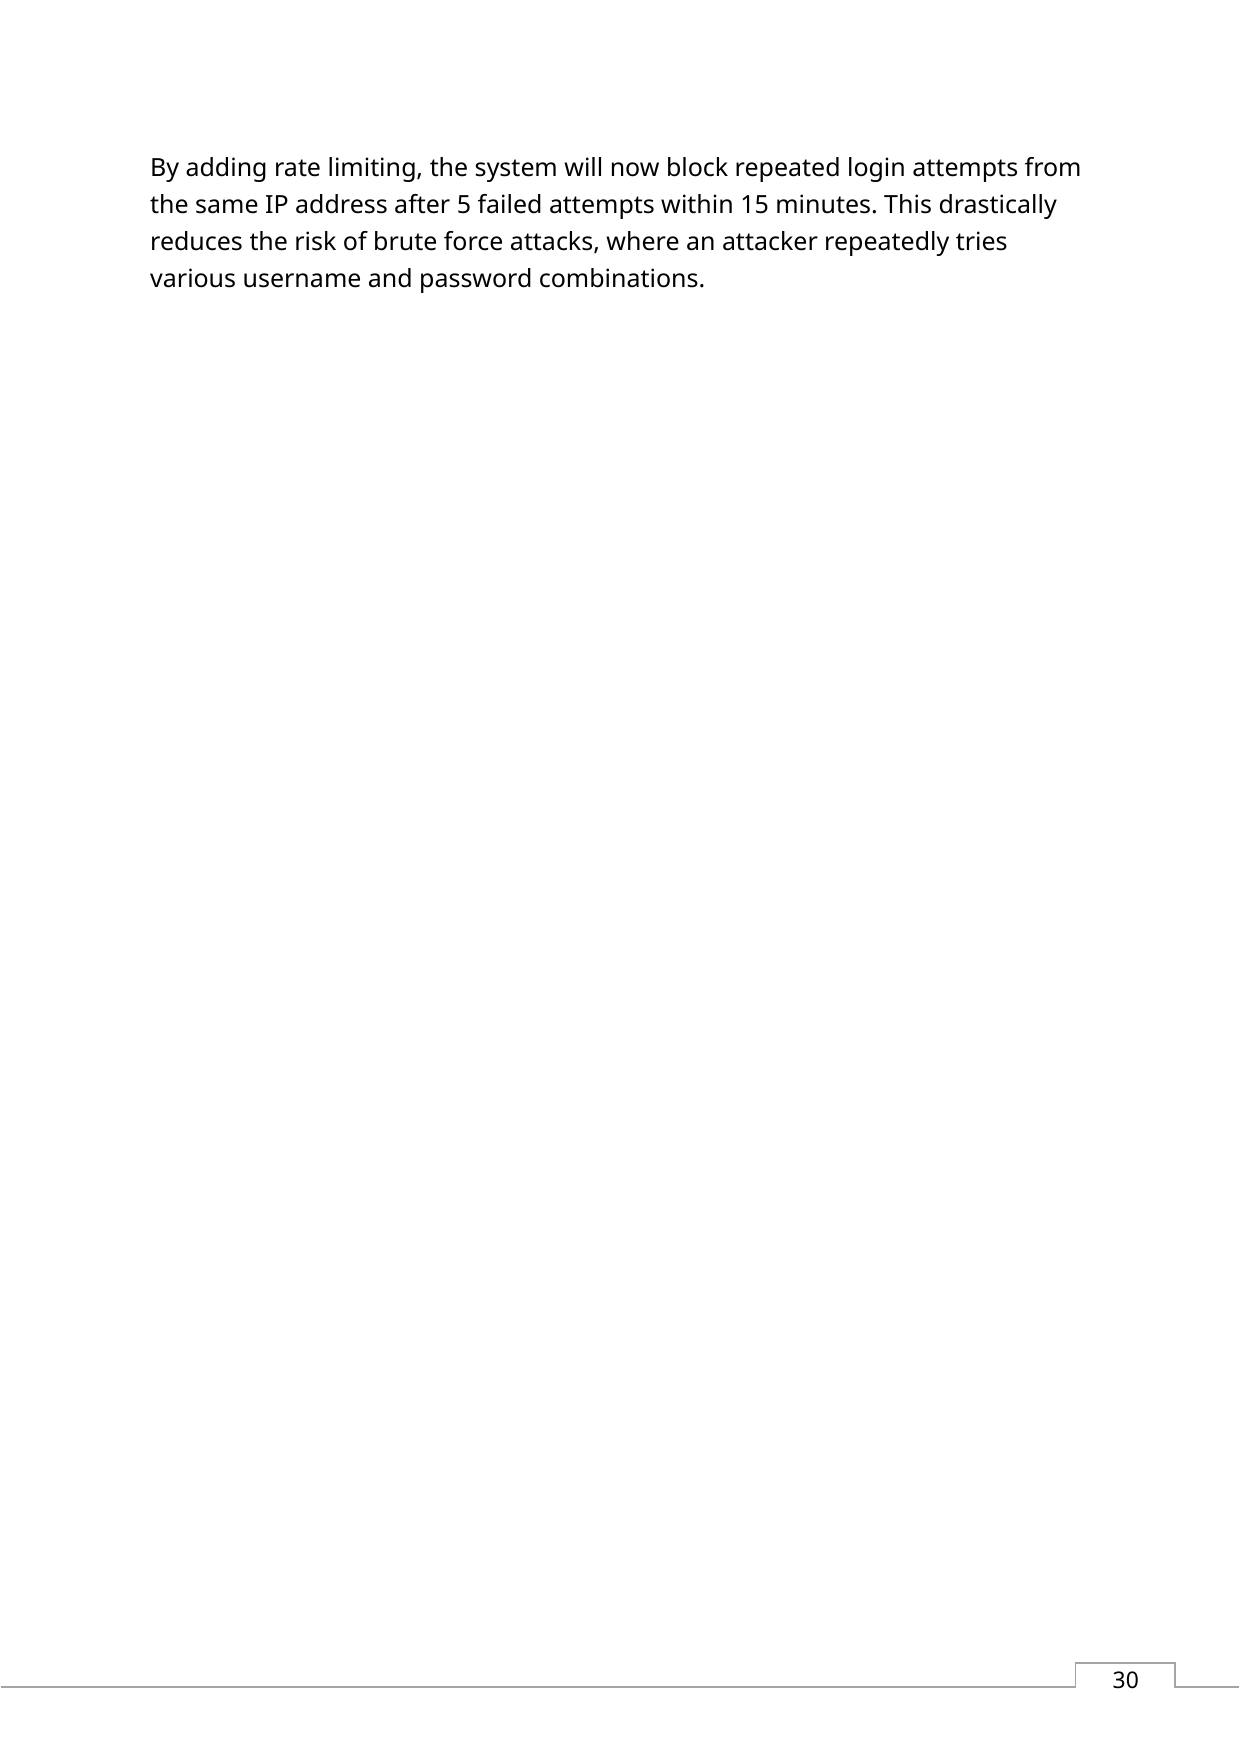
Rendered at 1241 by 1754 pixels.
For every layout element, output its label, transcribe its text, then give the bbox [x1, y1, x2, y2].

text By adding rate limiting, the system will now block repeated login attempts from the same IP address after 5 failed attempts within 15 minutes. This drastically reduces the risk of brute force attacks, where an attacker repeatedly tries various username and password combinations. [150, 150, 1090, 294]
